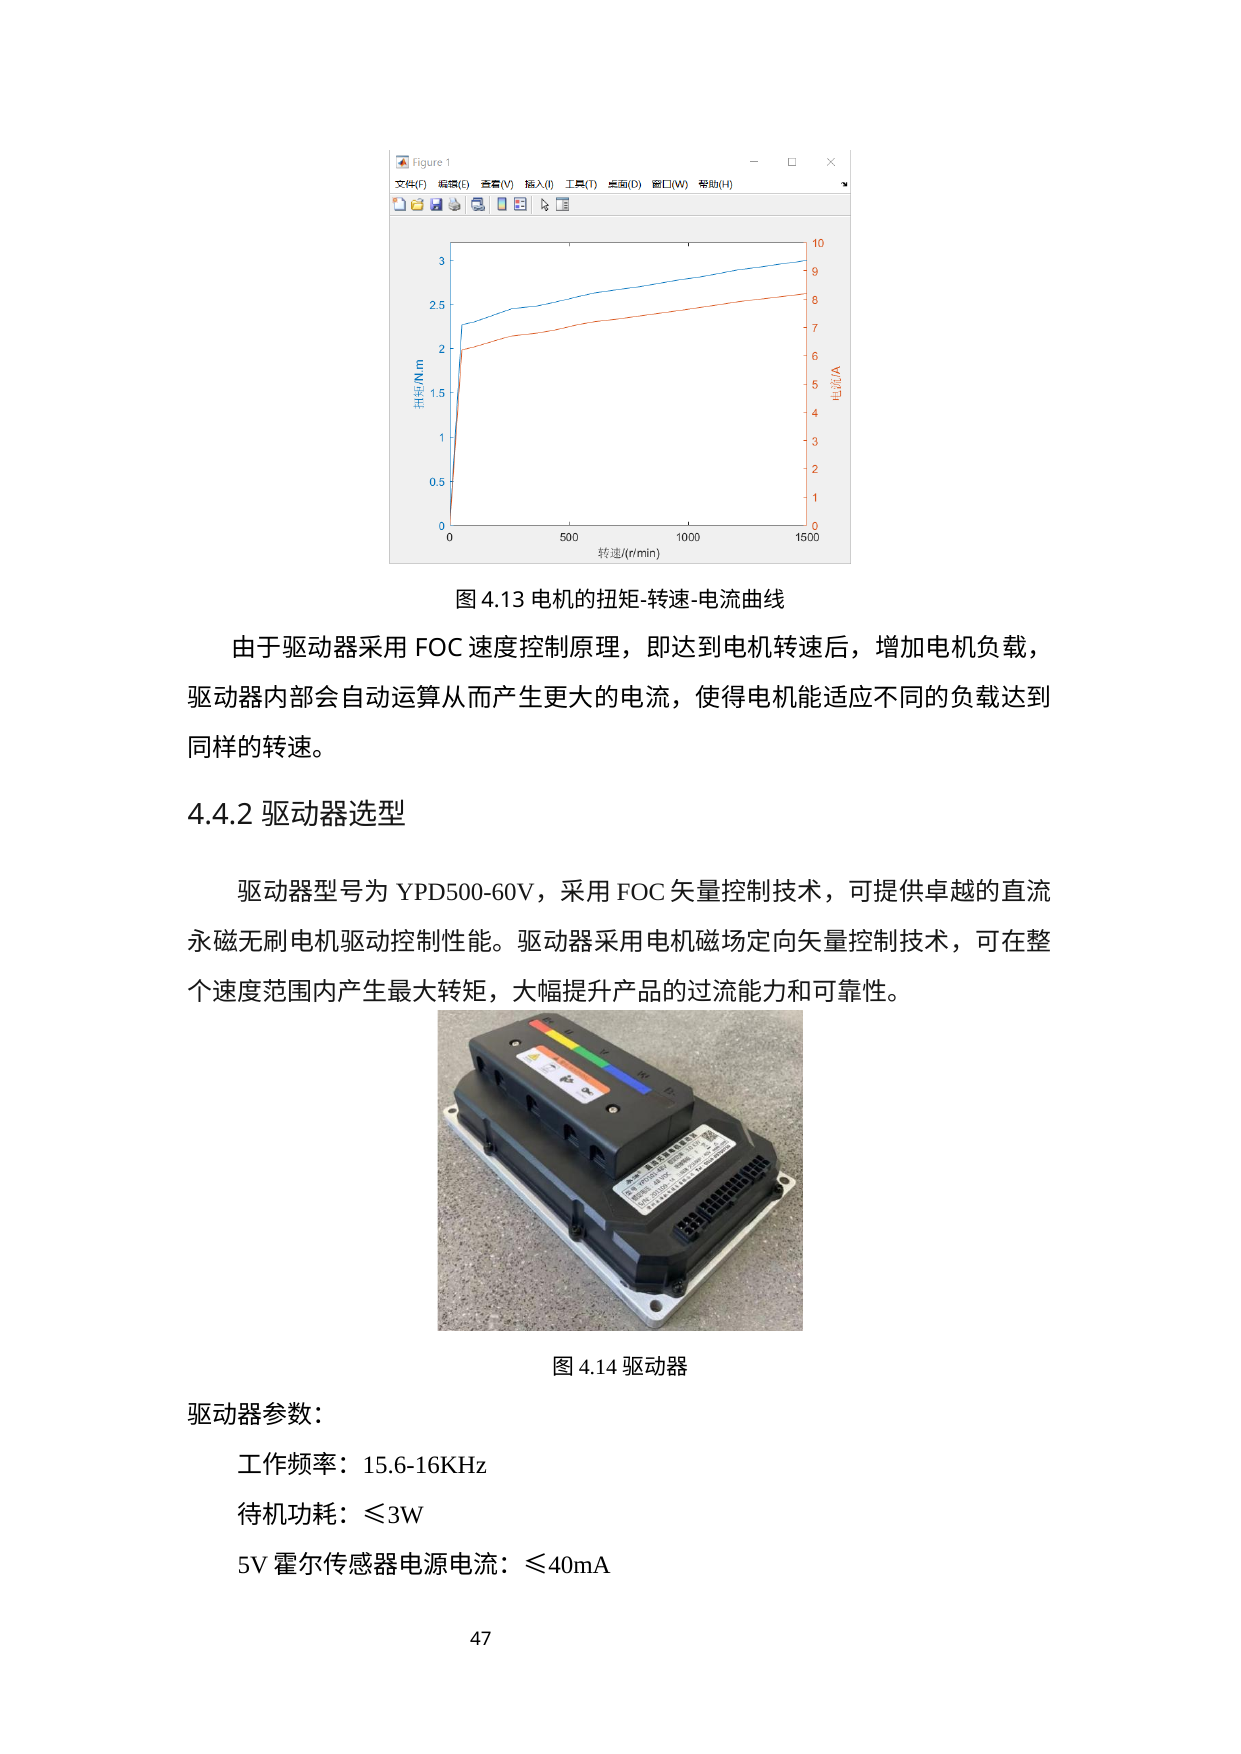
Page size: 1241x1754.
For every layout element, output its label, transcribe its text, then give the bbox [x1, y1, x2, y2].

text 5V霍尔传感器电源电流：≤40mA [187, 1531, 1053, 1581]
subtitle 4.4.2 驱动器选型 [187, 790, 1053, 833]
picture [389, 150, 851, 564]
text 待机功耗：≤3W [187, 1481, 1053, 1531]
text 由于驱动器采用FOC速度控制原理，即达到电机转速后，增加电机负载，驱动器内部会自动运算从而产生更大的电流，使得电机能适应不同的负载达到同样的转速。 [187, 613, 1053, 763]
text 工作频率：15.6-16KHz [187, 1431, 1053, 1481]
text 图4.14 驱动器 [187, 1331, 1053, 1381]
text 驱动器型号为YPD500-60V，采用FOC矢量控制技术，可提供卓越的直流永磁无刷电机驱动控制性能。驱动器采用电机磁场定向矢量控制技术，可在整个速度范围内产生最大转矩，大幅提升产品的过流能力和可靠性。 [187, 860, 1053, 1010]
text 图4.13 电机的扭矩-转速-电流曲线 [187, 563, 1053, 613]
text 驱动器参数： [187, 1381, 1053, 1431]
picture [437, 1010, 803, 1331]
